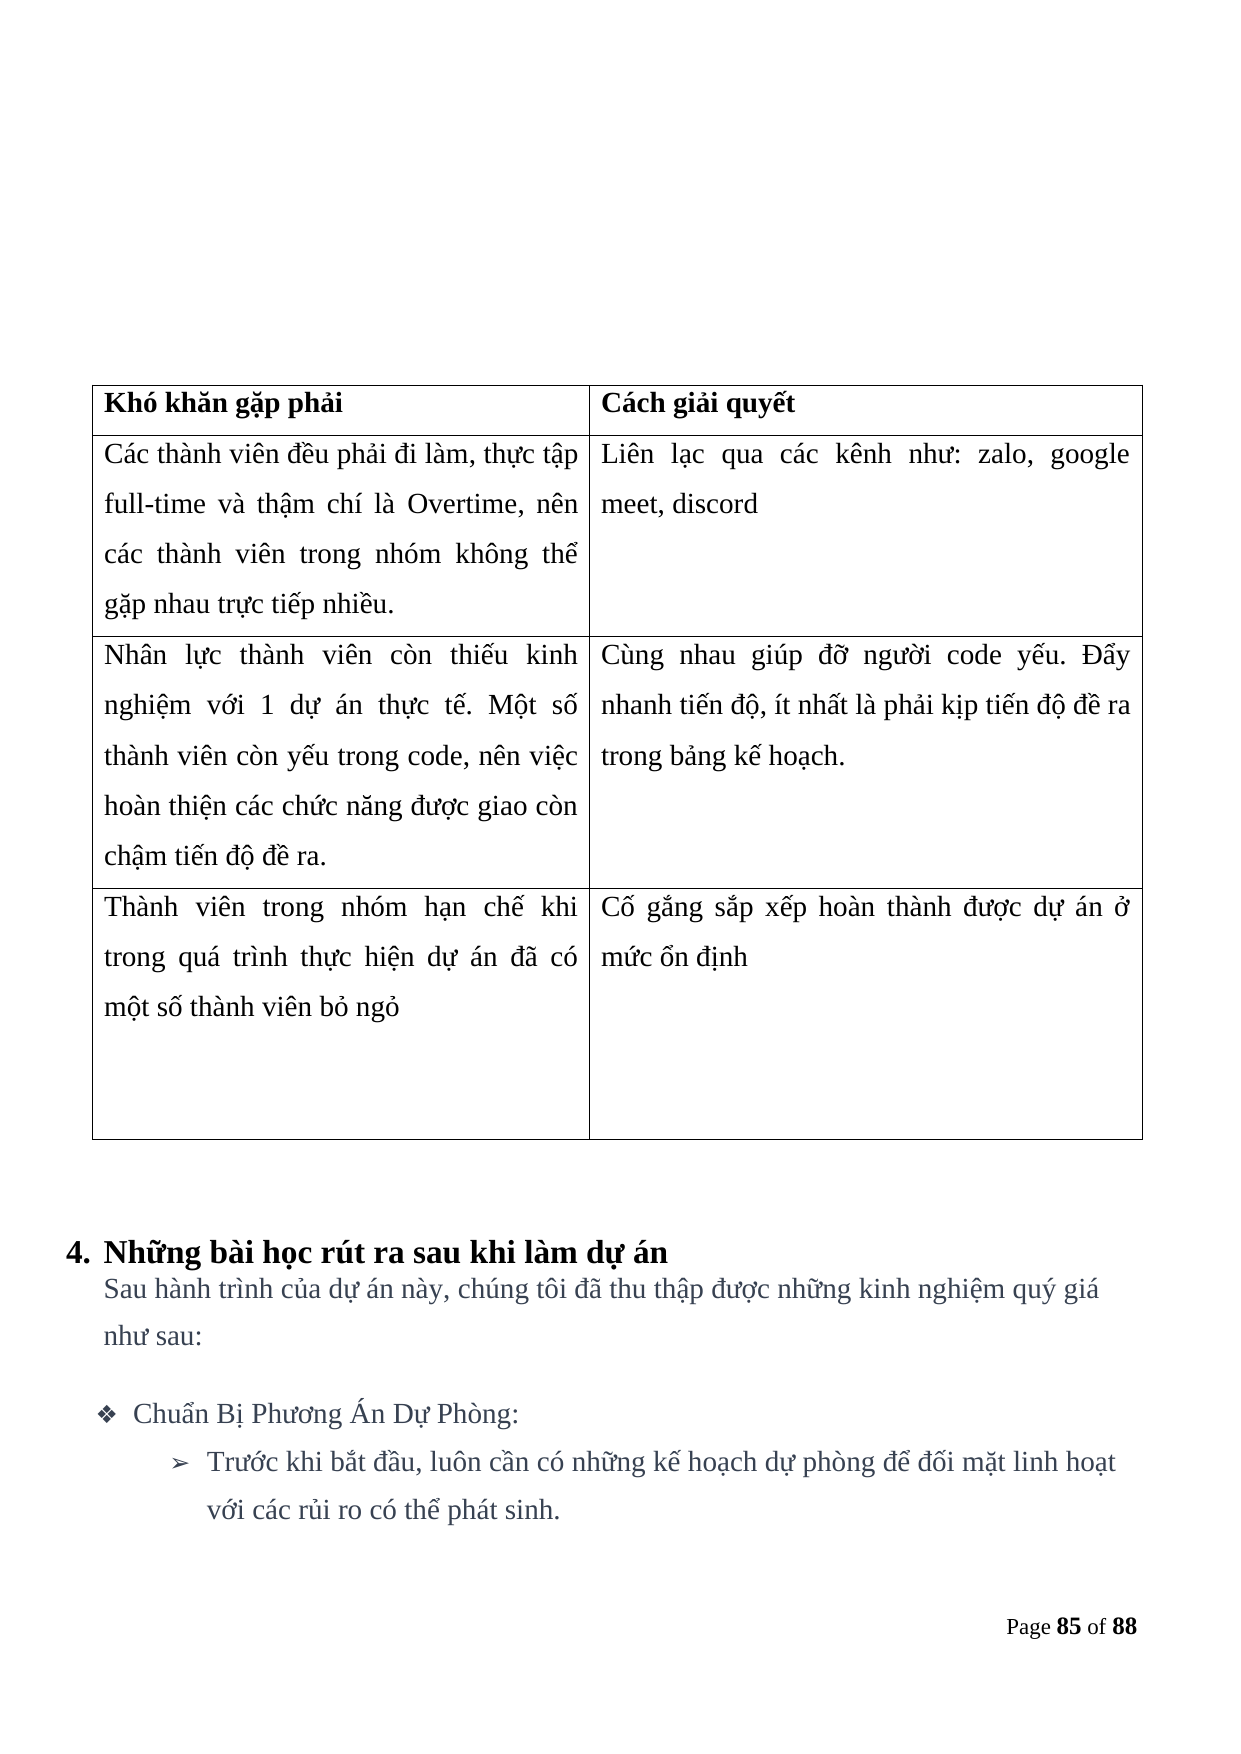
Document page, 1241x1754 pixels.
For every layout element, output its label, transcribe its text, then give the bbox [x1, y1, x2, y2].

table_cell Cùng nhau giúp đỡ người code yếu. Đẩy nhanh tiến độ, ít nhất là phải kịp tiến độ đề ra trong bảng kế hoạch. [590, 637, 1142, 888]
text Sau hành trình của dự án này, chúng tôi đã thu thập được những kinh nghiệm quý giá như sau: [103, 1271, 1137, 1351]
table_header Cách giải quyết [590, 386, 1142, 435]
table_cell Các thành viên đều phải đi làm, thực tập full-time và thậm chí là Overtime, nên các thành viên trong nhóm không thể gặp nhau trực tiếp nhiều. [93, 436, 589, 636]
list Trước khi bắt đầu, luôn cần có những kế hoạch dự phòng để đối mặt linh hoạt với các rủi ro có thể phát sinh. [169, 1444, 1137, 1526]
table_cell Thành viên trong nhóm hạn chế khi trong quá trình thực hiện dự án đã có một số thành viên bỏ ngỏ [93, 889, 589, 1139]
list Chuẩn Bị Phương Án Dự Phòng: [95, 1396, 1137, 1431]
table_cell Liên lạc qua các kênh như: zalo, google meet, discord [590, 436, 1142, 636]
table_cell Cố gắng sắp xếp hoàn thành được dự án ở mức ổn định [590, 889, 1142, 1139]
subtitle Những bài học rút ra sau khi làm dự án [66, 1233, 1137, 1271]
table_header Khó khăn gặp phải [93, 386, 589, 435]
table_cell Nhân lực thành viên còn thiếu kinh nghiệm với 1 dự án thực tế. Một số thành viên còn yếu trong code, nên việc hoàn thiện các chức năng được giao còn chậm tiến độ đề ra. [93, 637, 589, 888]
